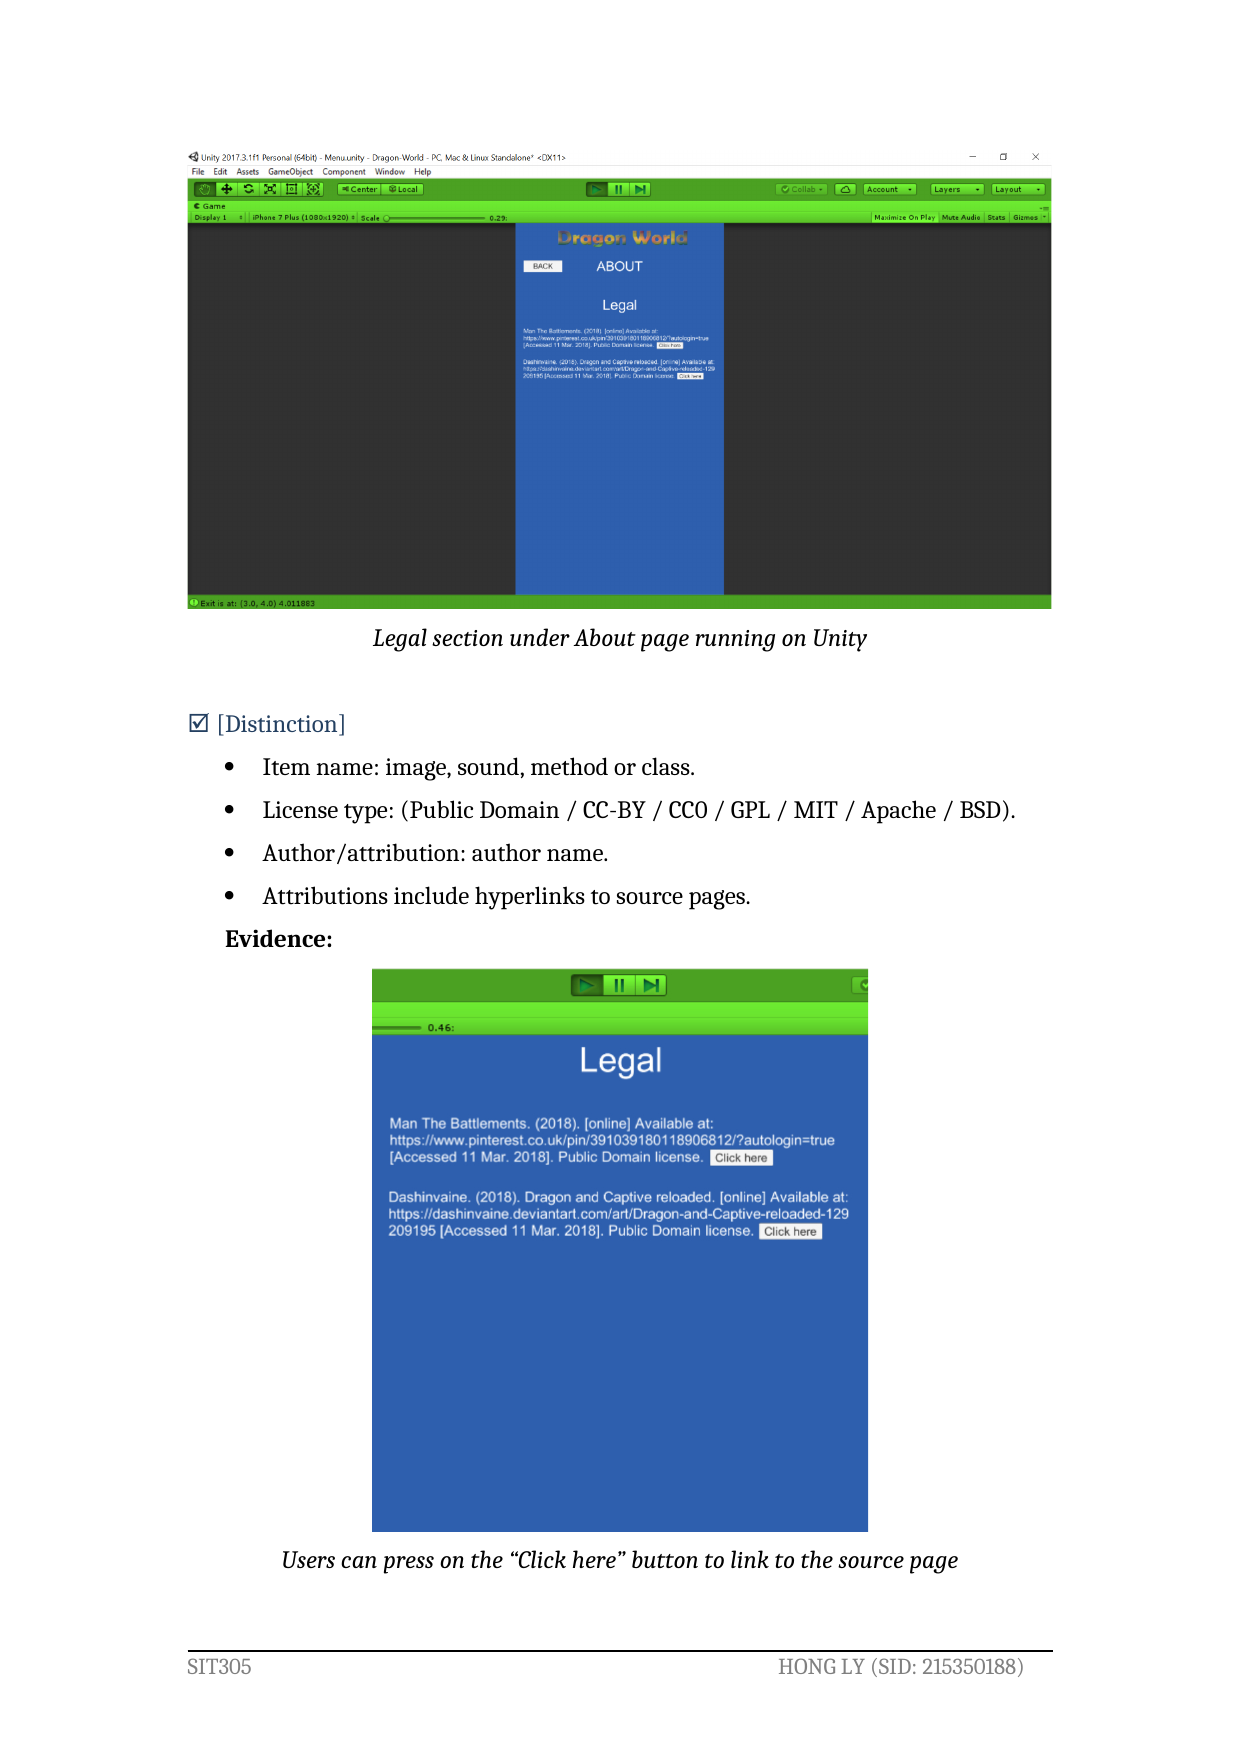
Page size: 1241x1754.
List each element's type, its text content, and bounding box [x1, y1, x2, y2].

text Evidence: [187, 925, 1053, 954]
text Users can press on the “Click here” button to link to the source page [187, 1546, 1053, 1574]
list Author/attribution: author name. [225, 839, 1053, 868]
text Legal section under About page running on Unity [187, 623, 1053, 652]
text [Distinction] [187, 710, 1053, 738]
list Item name: image, sound, method or class. [225, 753, 1053, 782]
list License type: (Public Domain / CC-BY / CC0 / GPL / MIT / Apache / BSD). [225, 796, 1053, 825]
list Attributions include hyperlinks to source pages. [225, 882, 1053, 911]
picture [187, 150, 1052, 609]
picture [372, 968, 869, 1532]
